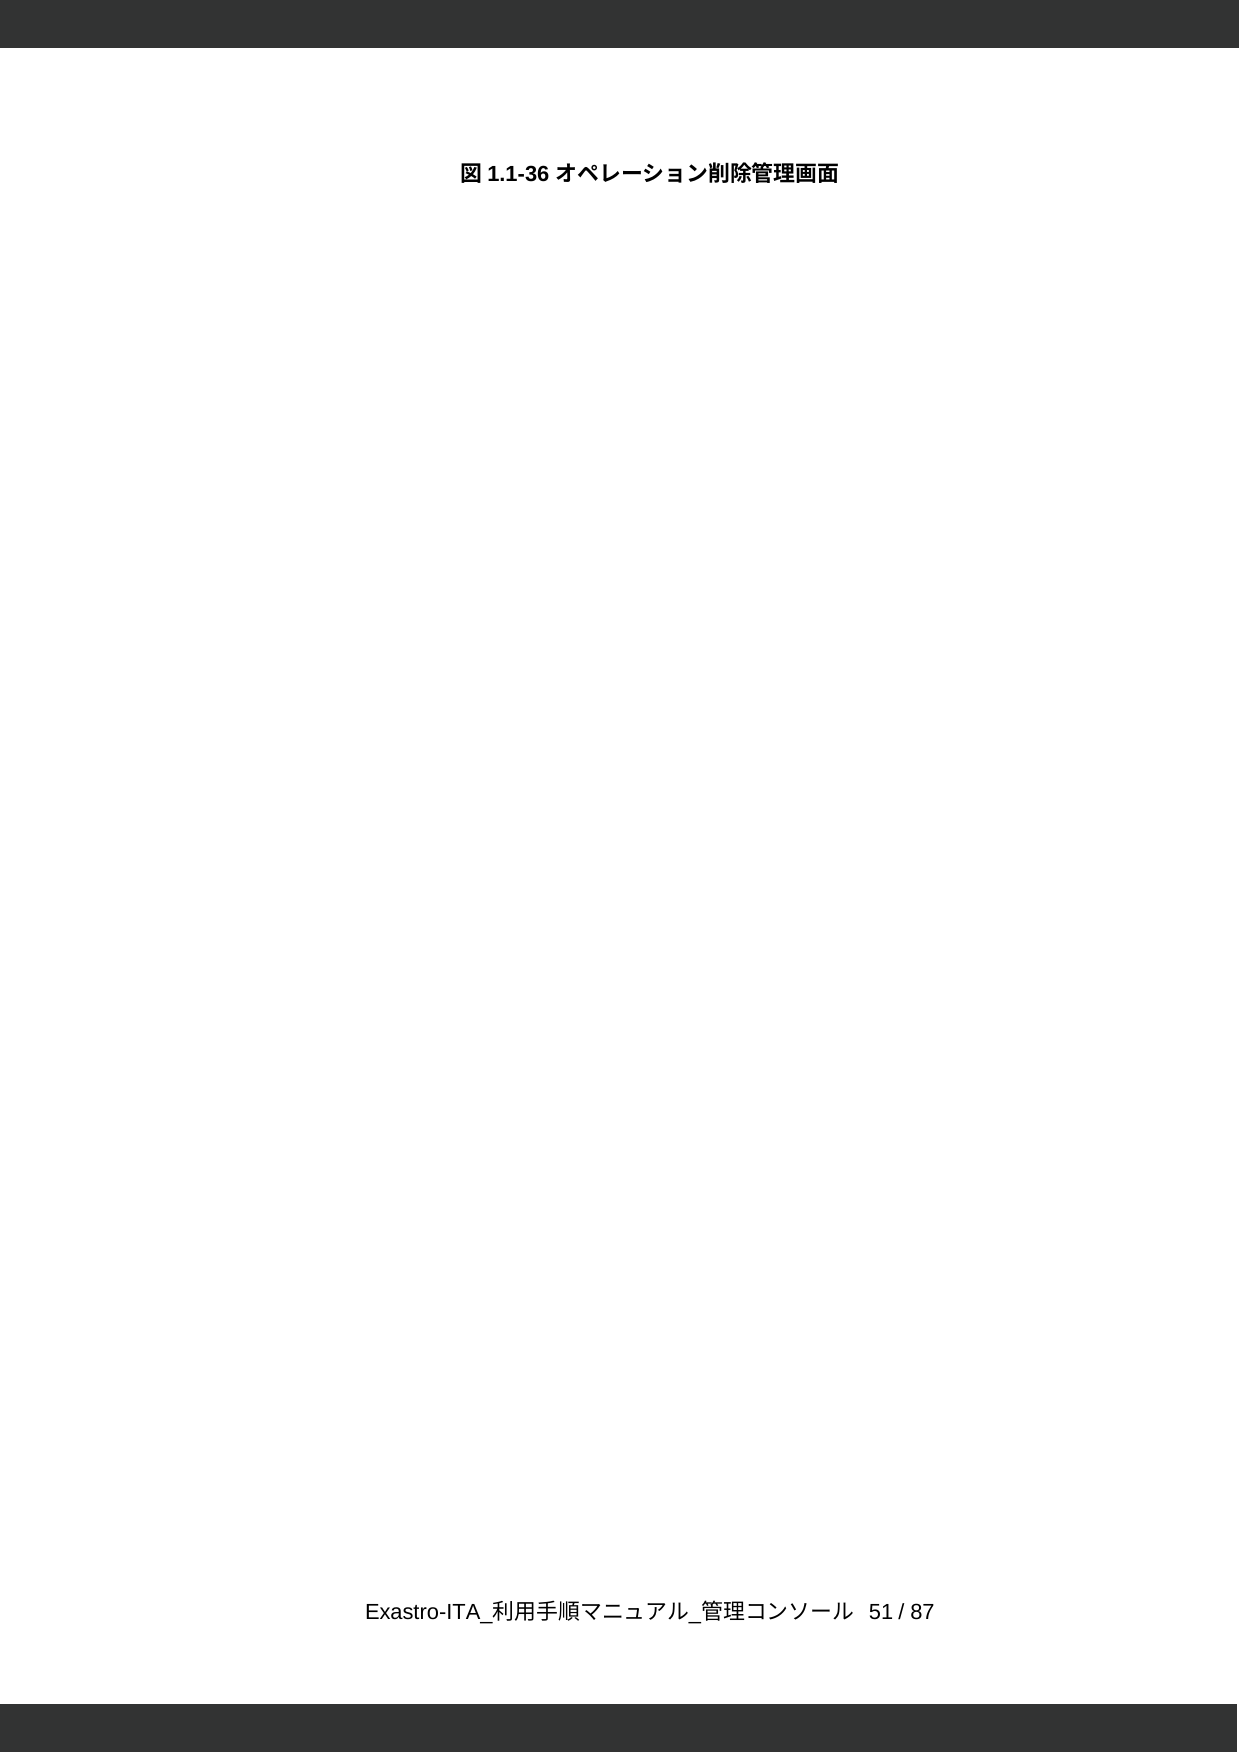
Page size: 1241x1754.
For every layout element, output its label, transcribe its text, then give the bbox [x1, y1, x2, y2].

text 図 1.1-36 オペレーション削除管理画面 [148, 142, 1152, 201]
picture [0, 0, 1239, 48]
picture [0, 1704, 1237, 1752]
